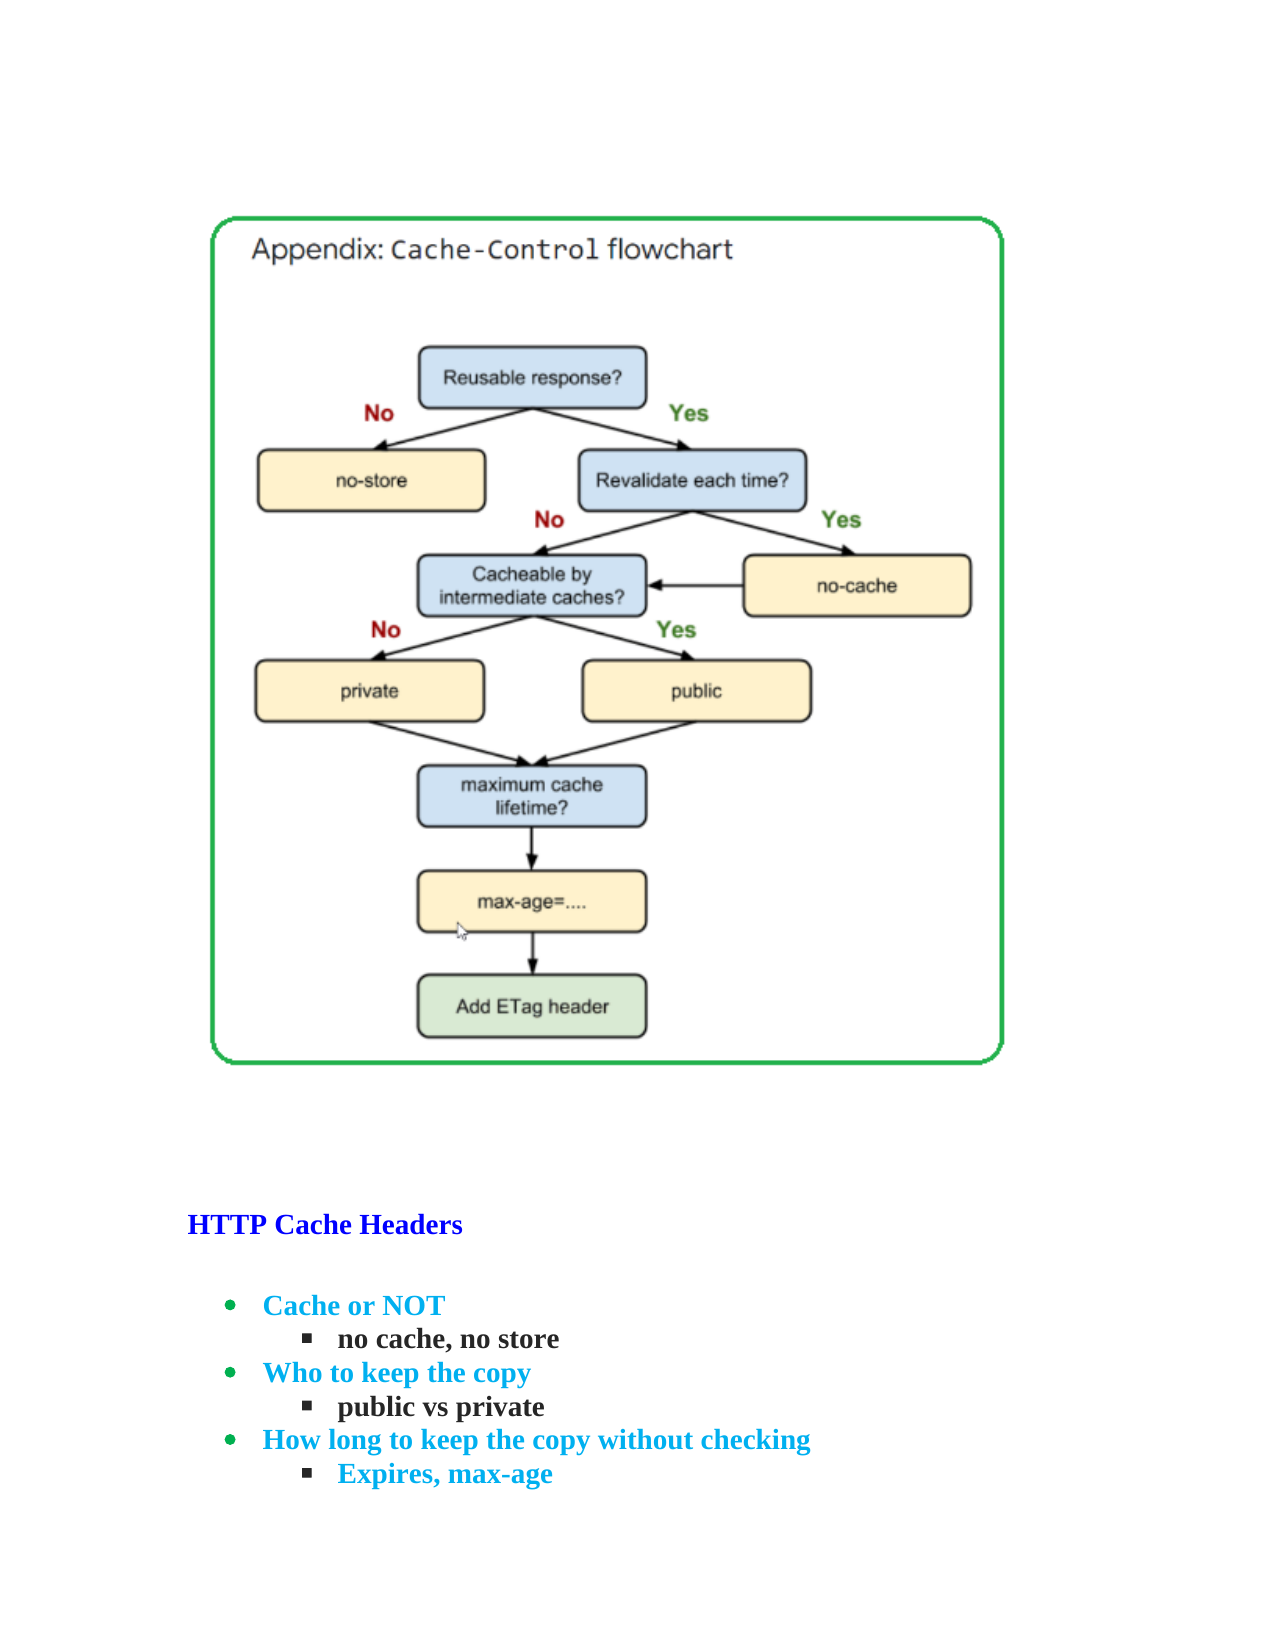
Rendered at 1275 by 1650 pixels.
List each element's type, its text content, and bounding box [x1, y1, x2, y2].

list public vs private [300, 1389, 1087, 1422]
list Who to keep the copy [225, 1355, 1087, 1389]
list Cache or NOT [225, 1288, 1087, 1321]
text HTTP Cache Headers [187, 1207, 1087, 1241]
picture [187, 196, 1017, 1080]
list no cache, no store [300, 1321, 1087, 1355]
list Expires, max-age [300, 1456, 1087, 1490]
list How long to keep the copy without checking [225, 1422, 1087, 1456]
